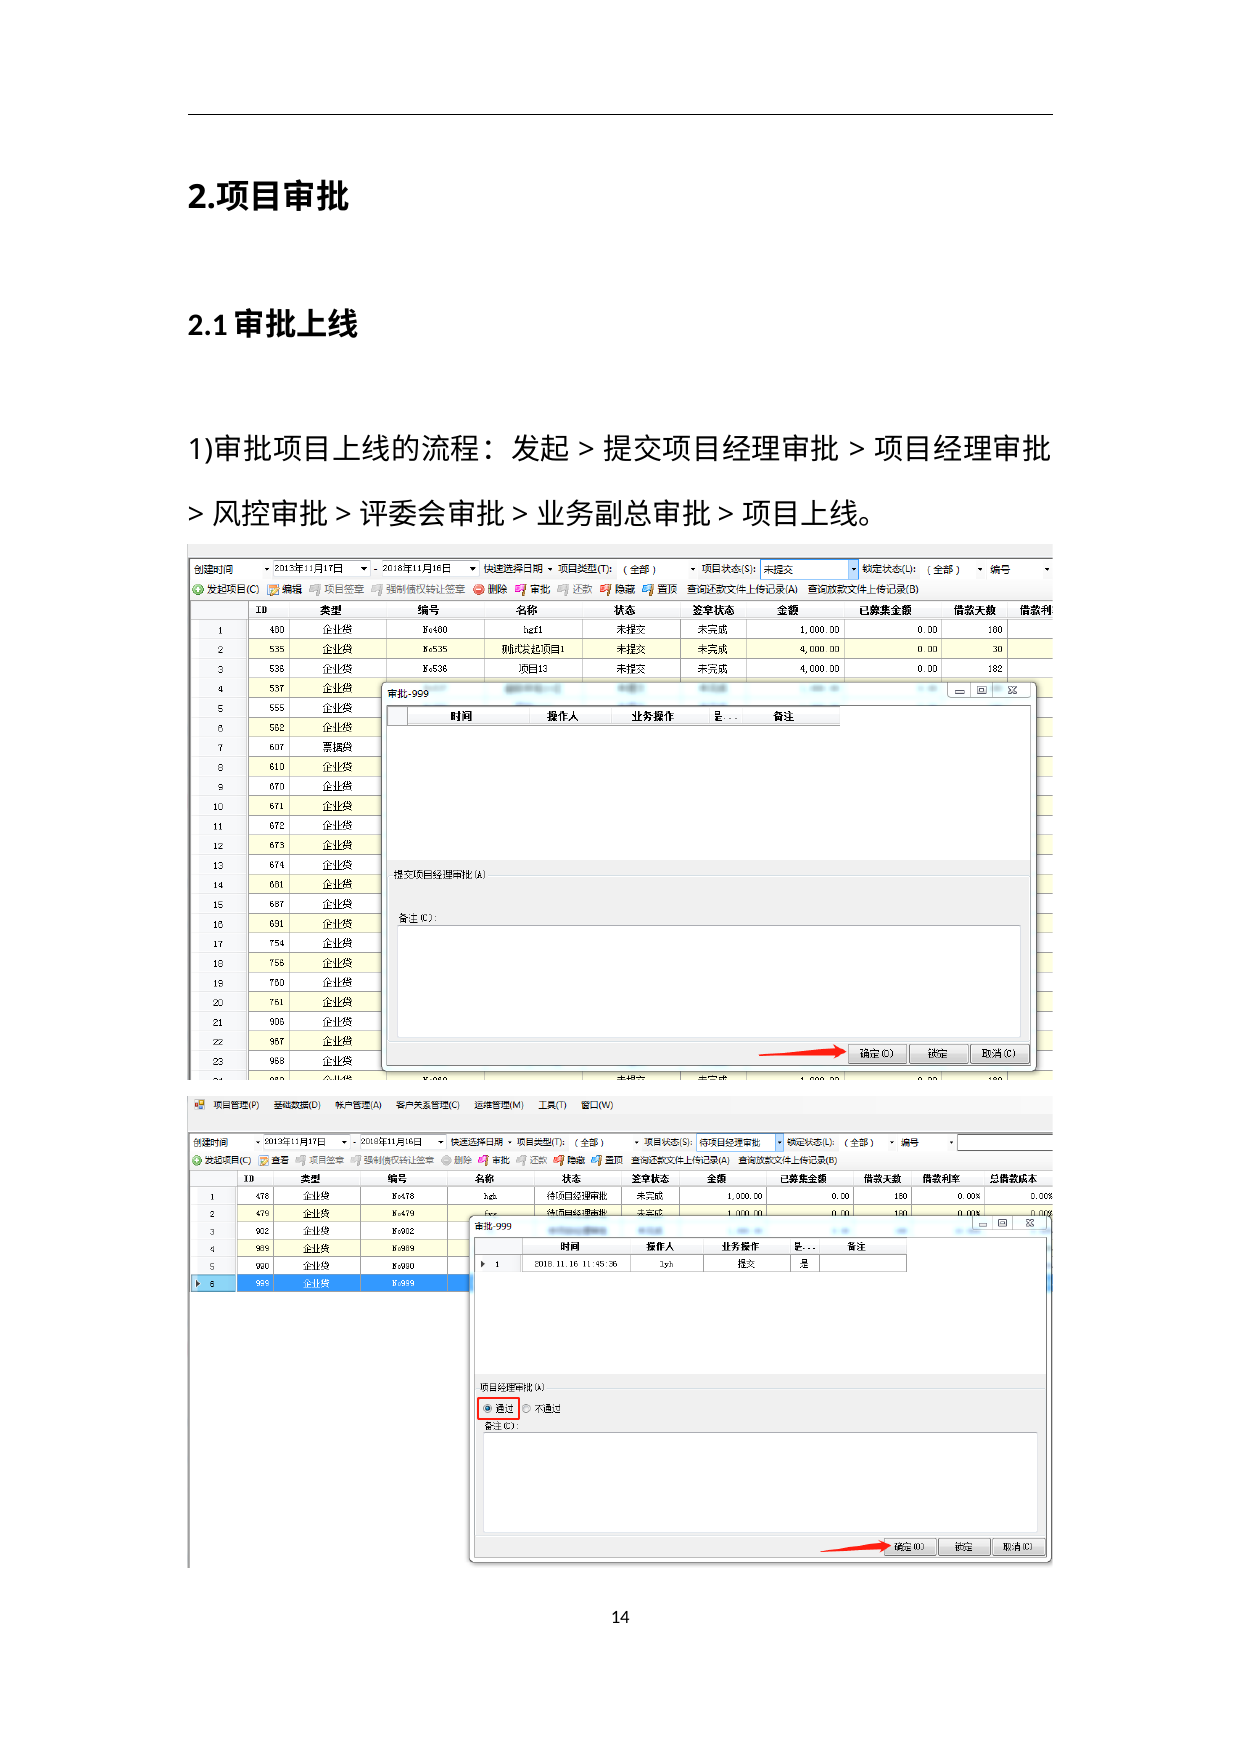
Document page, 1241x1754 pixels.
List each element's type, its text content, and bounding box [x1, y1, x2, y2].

subtitle 2.1审批上线 [187, 289, 1053, 354]
picture [187, 1096, 1053, 1568]
picture [187, 544, 1053, 1080]
subtitle 2.项目审批 [187, 162, 1053, 227]
text 1)审批项目上线的流程：发起 > 提交项目经理审批 > 项目经理审批 > 风控审批 > 评委会审批 > 业务副总审批 > 项目上线。 [187, 414, 1053, 544]
